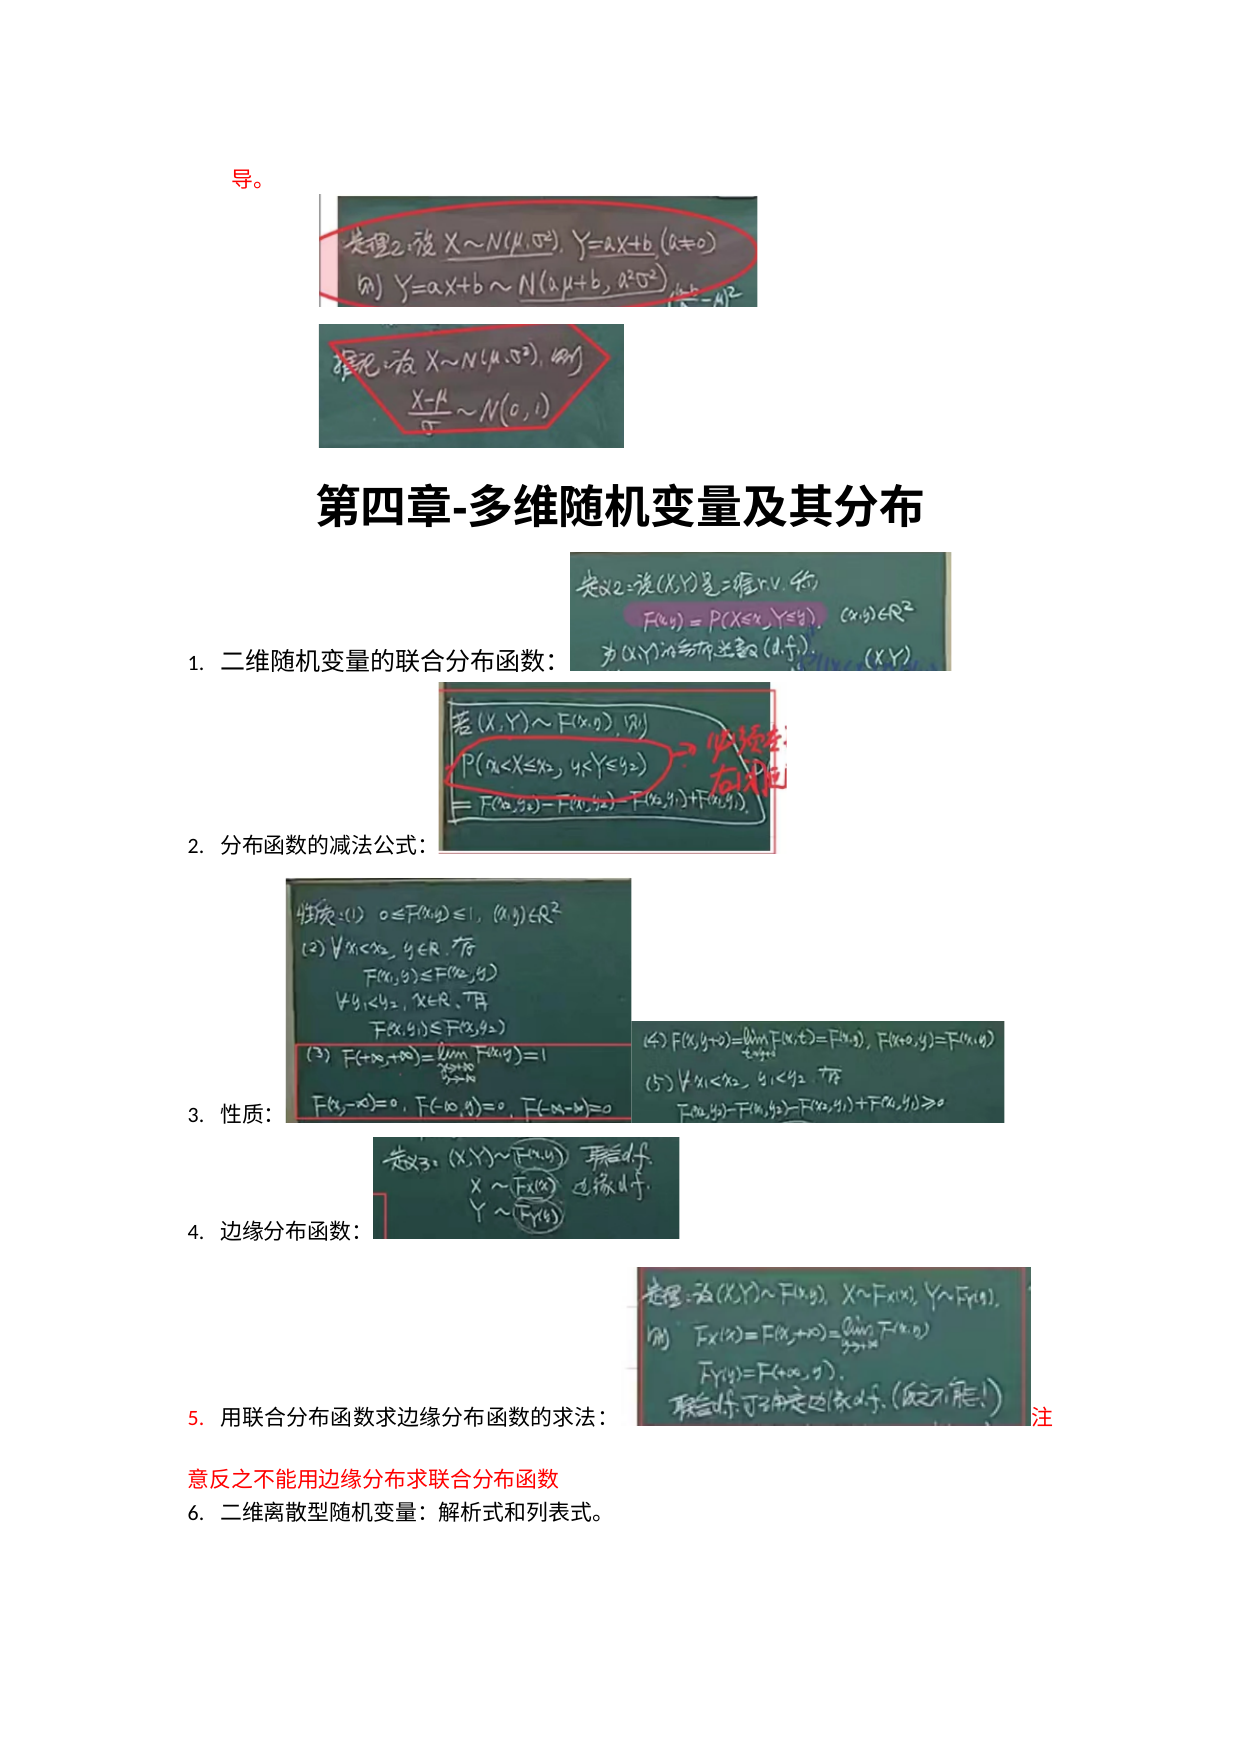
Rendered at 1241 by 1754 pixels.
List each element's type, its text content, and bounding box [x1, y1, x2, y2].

picture [318, 324, 624, 448]
list 二维离散型随机变量：解析式和列表式。 [187, 1494, 1053, 1527]
list 多维随机变量及其分布 [187, 454, 1053, 552]
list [231, 162, 1053, 194]
picture [373, 1137, 680, 1239]
picture [438, 682, 787, 854]
picture [620, 1267, 1031, 1426]
picture [570, 552, 952, 671]
picture [318, 194, 758, 307]
picture [285, 877, 1005, 1123]
